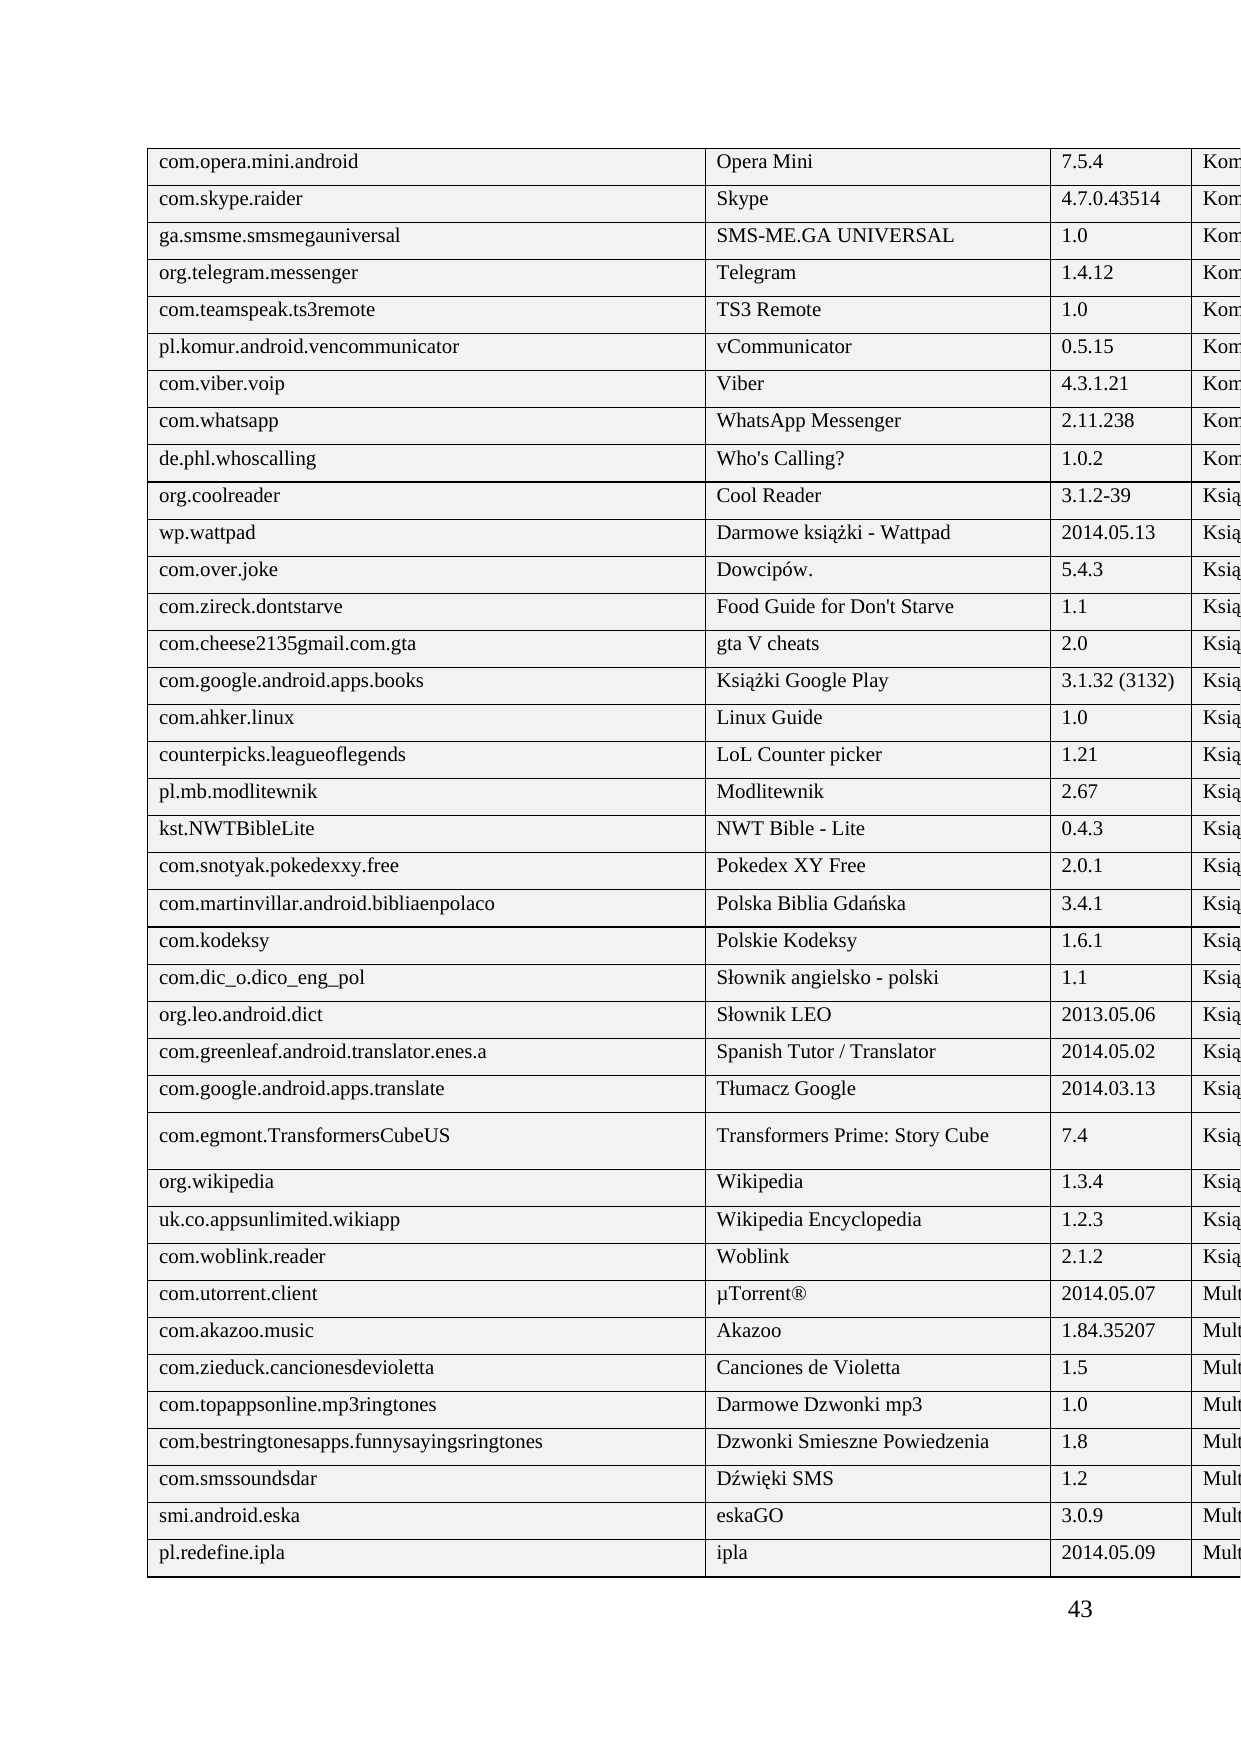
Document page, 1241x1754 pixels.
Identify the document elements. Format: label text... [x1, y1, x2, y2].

table_cell Pokedex XY Free [706, 853, 1050, 889]
table_cell counterpicks.leagueoflegends [148, 742, 705, 778]
table_cell Opera Mini [706, 149, 1050, 185]
table_cell Książki [1192, 1039, 1240, 1075]
table_cell µTorrent® [706, 1281, 1050, 1317]
table_cell 2014.03.13 [1051, 1076, 1191, 1112]
table_cell Komunikacja [1192, 334, 1240, 370]
table_cell Multimedia [1192, 1466, 1240, 1502]
table_cell Who's Calling? [706, 445, 1050, 481]
table_cell 1.0 [1051, 705, 1191, 741]
table_cell com.akazoo.music [148, 1318, 705, 1354]
table_cell pl.komur.android.vencommunicator [148, 334, 705, 370]
table_cell Akazoo [706, 1318, 1050, 1354]
table_cell Książki [1192, 520, 1240, 556]
table_cell Polska Biblia Gdańska [706, 890, 1050, 926]
table_cell de.phl.whoscalling [148, 445, 705, 481]
table_cell Multimedia [1192, 1429, 1240, 1465]
table_cell 3.0.9 [1051, 1503, 1191, 1539]
table_cell Komunikacja [1192, 408, 1240, 444]
table_cell Książki [1192, 779, 1240, 815]
table_cell org.coolreader [148, 483, 705, 518]
table_cell 3.4.1 [1051, 890, 1191, 926]
table_cell Telegram [706, 260, 1050, 296]
table_cell com.dic_o.dico_eng_pol [148, 965, 705, 1001]
table_cell 0.5.15 [1051, 334, 1191, 370]
table_cell 1.6.1 [1051, 928, 1191, 963]
table_cell 1.0 [1051, 297, 1191, 333]
table_cell Dzwonki Smieszne Powiedzenia [706, 1429, 1050, 1465]
table_cell Komunikacja [1192, 223, 1240, 259]
table_cell Książki [1192, 853, 1240, 889]
table_cell Cool Reader [706, 483, 1050, 518]
table_cell Książki [1192, 483, 1240, 518]
table_cell Książki [1192, 928, 1240, 963]
table_cell com.opera.mini.android [148, 149, 705, 185]
table_cell 1.84.35207 [1051, 1318, 1191, 1354]
table_cell gta V cheats [706, 631, 1050, 667]
table_cell 2014.05.13 [1051, 520, 1191, 556]
table_cell wp.wattpad [148, 520, 705, 556]
table_cell Spanish Tutor / Translator [706, 1039, 1050, 1075]
table_cell Książki [1192, 1113, 1240, 1168]
table_cell Książki [1192, 1076, 1240, 1112]
table_cell 1.5 [1051, 1355, 1191, 1391]
table_cell Książki [1192, 1244, 1240, 1280]
table_cell Multimedia [1192, 1540, 1240, 1576]
table_cell pl.redefine.ipla [148, 1540, 705, 1576]
table_cell Komunikacja [1192, 260, 1240, 296]
table_cell com.egmont.TransformersCubeUS [148, 1113, 705, 1168]
table_cell Komunikacja [1192, 149, 1240, 185]
table_cell com.google.android.apps.translate [148, 1076, 705, 1112]
table_cell vCommunicator [706, 334, 1050, 370]
table_cell 1.0.2 [1051, 445, 1191, 481]
table_cell 1.8 [1051, 1429, 1191, 1465]
table_cell 1.1 [1051, 965, 1191, 1001]
table_cell Komunikacja [1192, 445, 1240, 481]
table_cell 2.67 [1051, 779, 1191, 815]
table_cell Skype [706, 186, 1050, 222]
table_cell Książki [1192, 742, 1240, 778]
table_cell com.skype.raider [148, 186, 705, 222]
table_cell Dowcipów. [706, 557, 1050, 593]
table_cell Linux Guide [706, 705, 1050, 741]
table_cell Darmowe książki - Wattpad [706, 520, 1050, 556]
table_cell com.ahker.linux [148, 705, 705, 741]
table_cell LoL Counter picker [706, 742, 1050, 778]
table_cell Wikipedia [706, 1170, 1050, 1206]
table_cell Multimedia [1192, 1503, 1240, 1539]
table_cell Komunikacja [1192, 371, 1240, 407]
table_cell 2.0.1 [1051, 853, 1191, 889]
table_cell Polskie Kodeksy [706, 928, 1050, 963]
table_cell Viber [706, 371, 1050, 407]
table_cell com.zieduck.cancionesdevioletta [148, 1355, 705, 1391]
table_cell Transformers Prime: Story Cube [706, 1113, 1050, 1168]
table_cell ga.smsme.smsmegauniversal [148, 223, 705, 259]
table_cell Multimedia [1192, 1355, 1240, 1391]
table_cell com.zireck.dontstarve [148, 594, 705, 630]
table_cell 1.2.3 [1051, 1207, 1191, 1243]
table_cell Multimedia [1192, 1281, 1240, 1317]
table_cell Książki [1192, 816, 1240, 852]
table_cell 4.3.1.21 [1051, 371, 1191, 407]
table_cell Food Guide for Don't Starve [706, 594, 1050, 630]
table_cell 5.4.3 [1051, 557, 1191, 593]
table_cell org.wikipedia [148, 1170, 705, 1206]
table_cell smi.android.eska [148, 1503, 705, 1539]
table_cell com.google.android.apps.books [148, 668, 705, 704]
table_cell SMS-ME.GA UNIVERSAL [706, 223, 1050, 259]
table_cell Książki [1192, 631, 1240, 667]
table_cell uk.co.appsunlimited.wikiapp [148, 1207, 705, 1243]
table_cell 1.4.12 [1051, 260, 1191, 296]
table_cell com.over.joke [148, 557, 705, 593]
table_cell TS3 Remote [706, 297, 1050, 333]
table_cell com.woblink.reader [148, 1244, 705, 1280]
table_cell Dźwięki SMS [706, 1466, 1050, 1502]
table_cell com.kodeksy [148, 928, 705, 963]
table_cell Multimedia [1192, 1318, 1240, 1354]
table_cell Tłumacz Google [706, 1076, 1050, 1112]
table_cell pl.mb.modlitewnik [148, 779, 705, 815]
table_cell 3.1.32 (3132) [1051, 668, 1191, 704]
table_cell Słownik LEO [706, 1002, 1050, 1038]
table_cell ipla [706, 1540, 1050, 1576]
table_cell Książki [1192, 557, 1240, 593]
table_cell 1.3.4 [1051, 1170, 1191, 1206]
table_cell com.martinvillar.android.bibliaenpolaco [148, 890, 705, 926]
table_cell 2014.05.07 [1051, 1281, 1191, 1317]
table_cell com.smssoundsdar [148, 1466, 705, 1502]
table_cell Książki [1192, 890, 1240, 926]
table_cell kst.NWTBibleLite [148, 816, 705, 852]
table_cell com.utorrent.client [148, 1281, 705, 1317]
table_cell Komunikacja [1192, 297, 1240, 333]
table_cell Komunikacja [1192, 186, 1240, 222]
table_cell 2013.05.06 [1051, 1002, 1191, 1038]
table_cell 7.4 [1051, 1113, 1191, 1168]
table_cell Modlitewnik [706, 779, 1050, 815]
table_cell Książki [1192, 705, 1240, 741]
table_cell Książki [1192, 668, 1240, 704]
table_cell NWT Bible - Lite [706, 816, 1050, 852]
table_cell Słownik angielsko - polski [706, 965, 1050, 1001]
table_cell com.snotyak.pokedexxy.free [148, 853, 705, 889]
table_cell org.telegram.messenger [148, 260, 705, 296]
table_cell com.greenleaf.android.translator.enes.a [148, 1039, 705, 1075]
table_cell 1.21 [1051, 742, 1191, 778]
table_cell com.topappsonline.mp3ringtones [148, 1392, 705, 1428]
table_cell 4.7.0.43514 [1051, 186, 1191, 222]
table_cell Woblink [706, 1244, 1050, 1280]
table_cell Książki Google Play [706, 668, 1050, 704]
table_cell WhatsApp Messenger [706, 408, 1050, 444]
table_cell org.leo.android.dict [148, 1002, 705, 1038]
table_cell eskaGO [706, 1503, 1050, 1539]
table_cell com.cheese2135gmail.com.gta [148, 631, 705, 667]
table_cell 2014.05.02 [1051, 1039, 1191, 1075]
table_cell Darmowe Dzwonki mp3 [706, 1392, 1050, 1428]
table_cell 2.0 [1051, 631, 1191, 667]
table_cell com.teamspeak.ts3remote [148, 297, 705, 333]
table_cell 2014.05.09 [1051, 1540, 1191, 1576]
table_cell 0.4.3 [1051, 816, 1191, 852]
table_cell com.whatsapp [148, 408, 705, 444]
table_cell 1.1 [1051, 594, 1191, 630]
table_cell Książki [1192, 594, 1240, 630]
table_cell 1.2 [1051, 1466, 1191, 1502]
table_cell 2.1.2 [1051, 1244, 1191, 1280]
table_cell Wikipedia Encyclopedia [706, 1207, 1050, 1243]
table_cell 7.5.4 [1051, 149, 1191, 185]
table_cell 2.11.238 [1051, 408, 1191, 444]
table_cell Książki [1192, 965, 1240, 1001]
table_cell com.viber.voip [148, 371, 705, 407]
table_cell Canciones de Violetta [706, 1355, 1050, 1391]
table_cell 1.0 [1051, 1392, 1191, 1428]
table_cell 1.0 [1051, 223, 1191, 259]
table_cell Multimedia [1192, 1392, 1240, 1428]
table_cell 3.1.2-39 [1051, 483, 1191, 518]
table_cell com.bestringtonesapps.funnysayingsringtones [148, 1429, 705, 1465]
table_cell Książki [1192, 1207, 1240, 1243]
table_cell Książki [1192, 1002, 1240, 1038]
table_cell Książki [1192, 1170, 1240, 1206]
